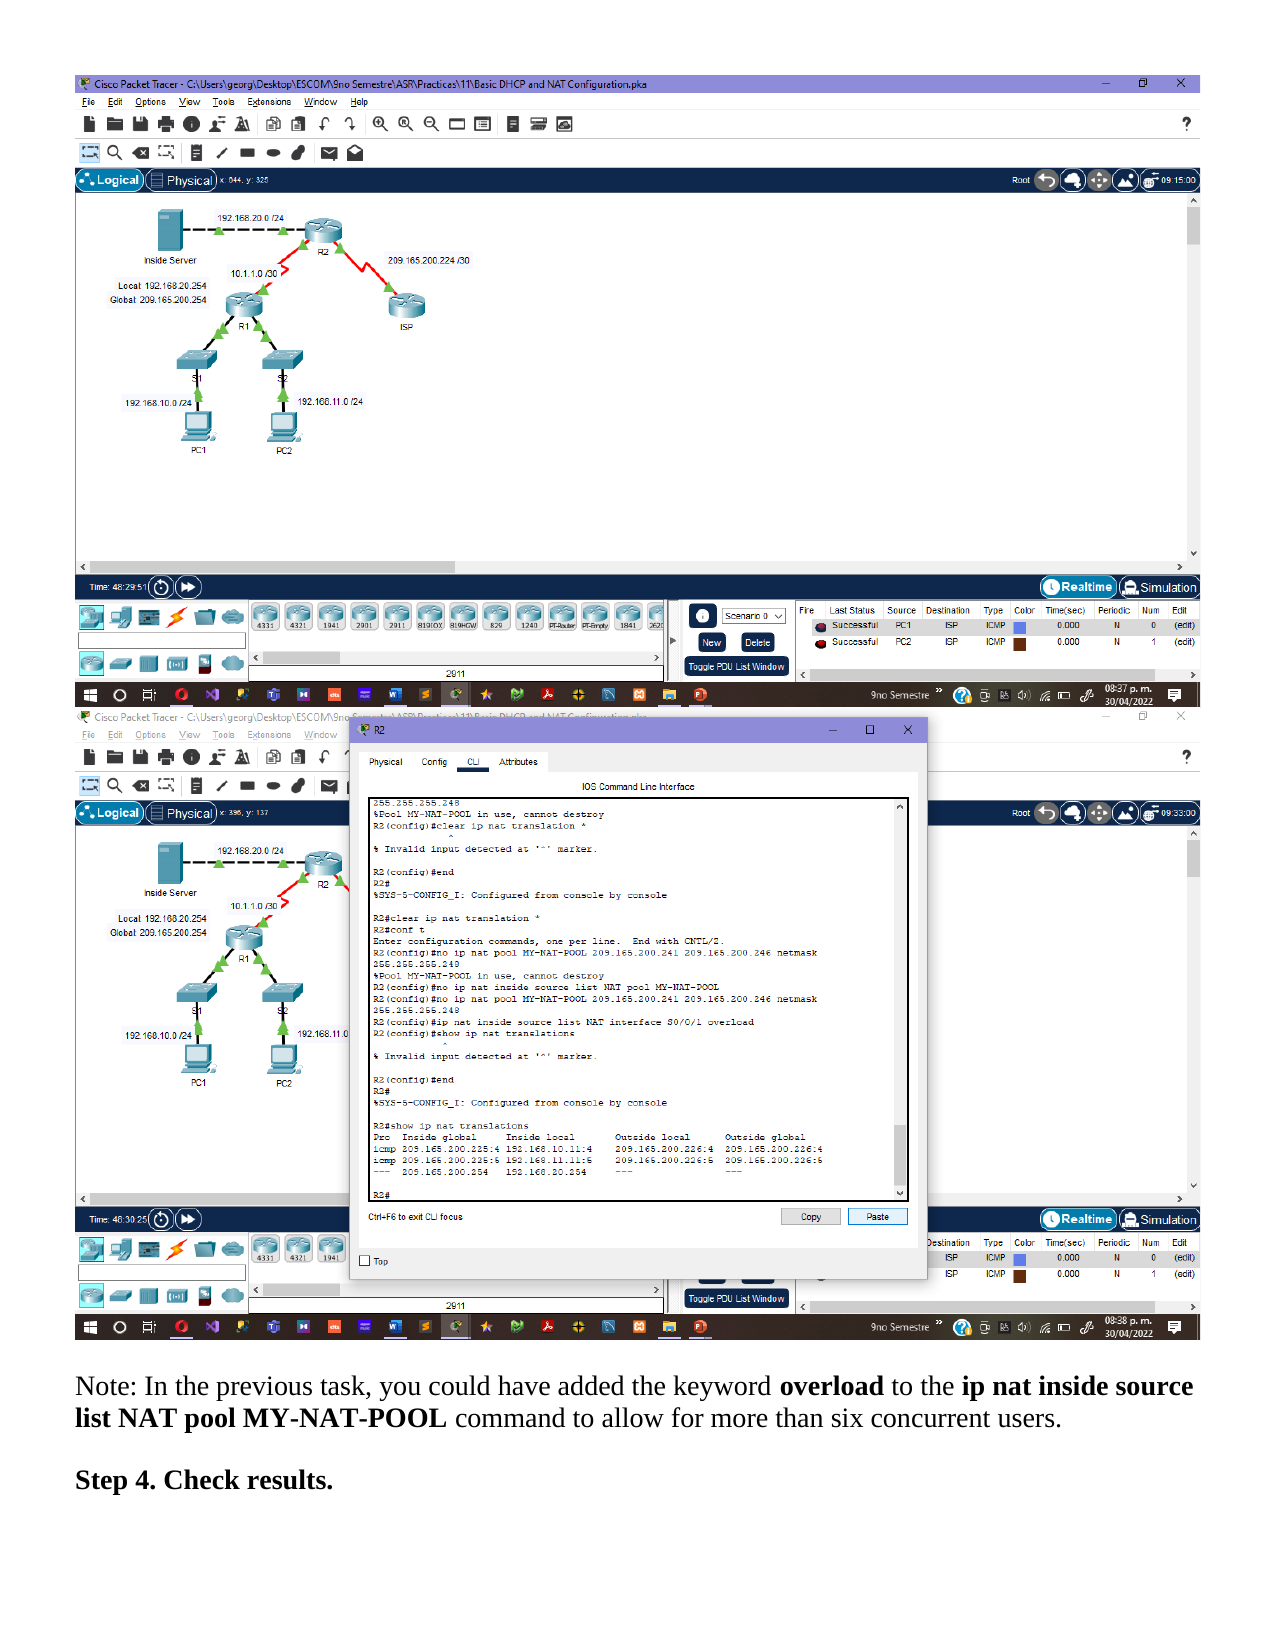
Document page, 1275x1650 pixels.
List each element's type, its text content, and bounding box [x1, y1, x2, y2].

picture [131, 809, 138, 816]
text Note: In the previous task, you could have added the keyword overload to the ip nat inside source list NAT pool MY-NAT-POOL command to allow for more than six concurrent users. [75, 1369, 1200, 1434]
picture [131, 176, 138, 183]
text Step 4. Check results. [75, 1463, 1200, 1496]
picture [75, 75, 1200, 1340]
